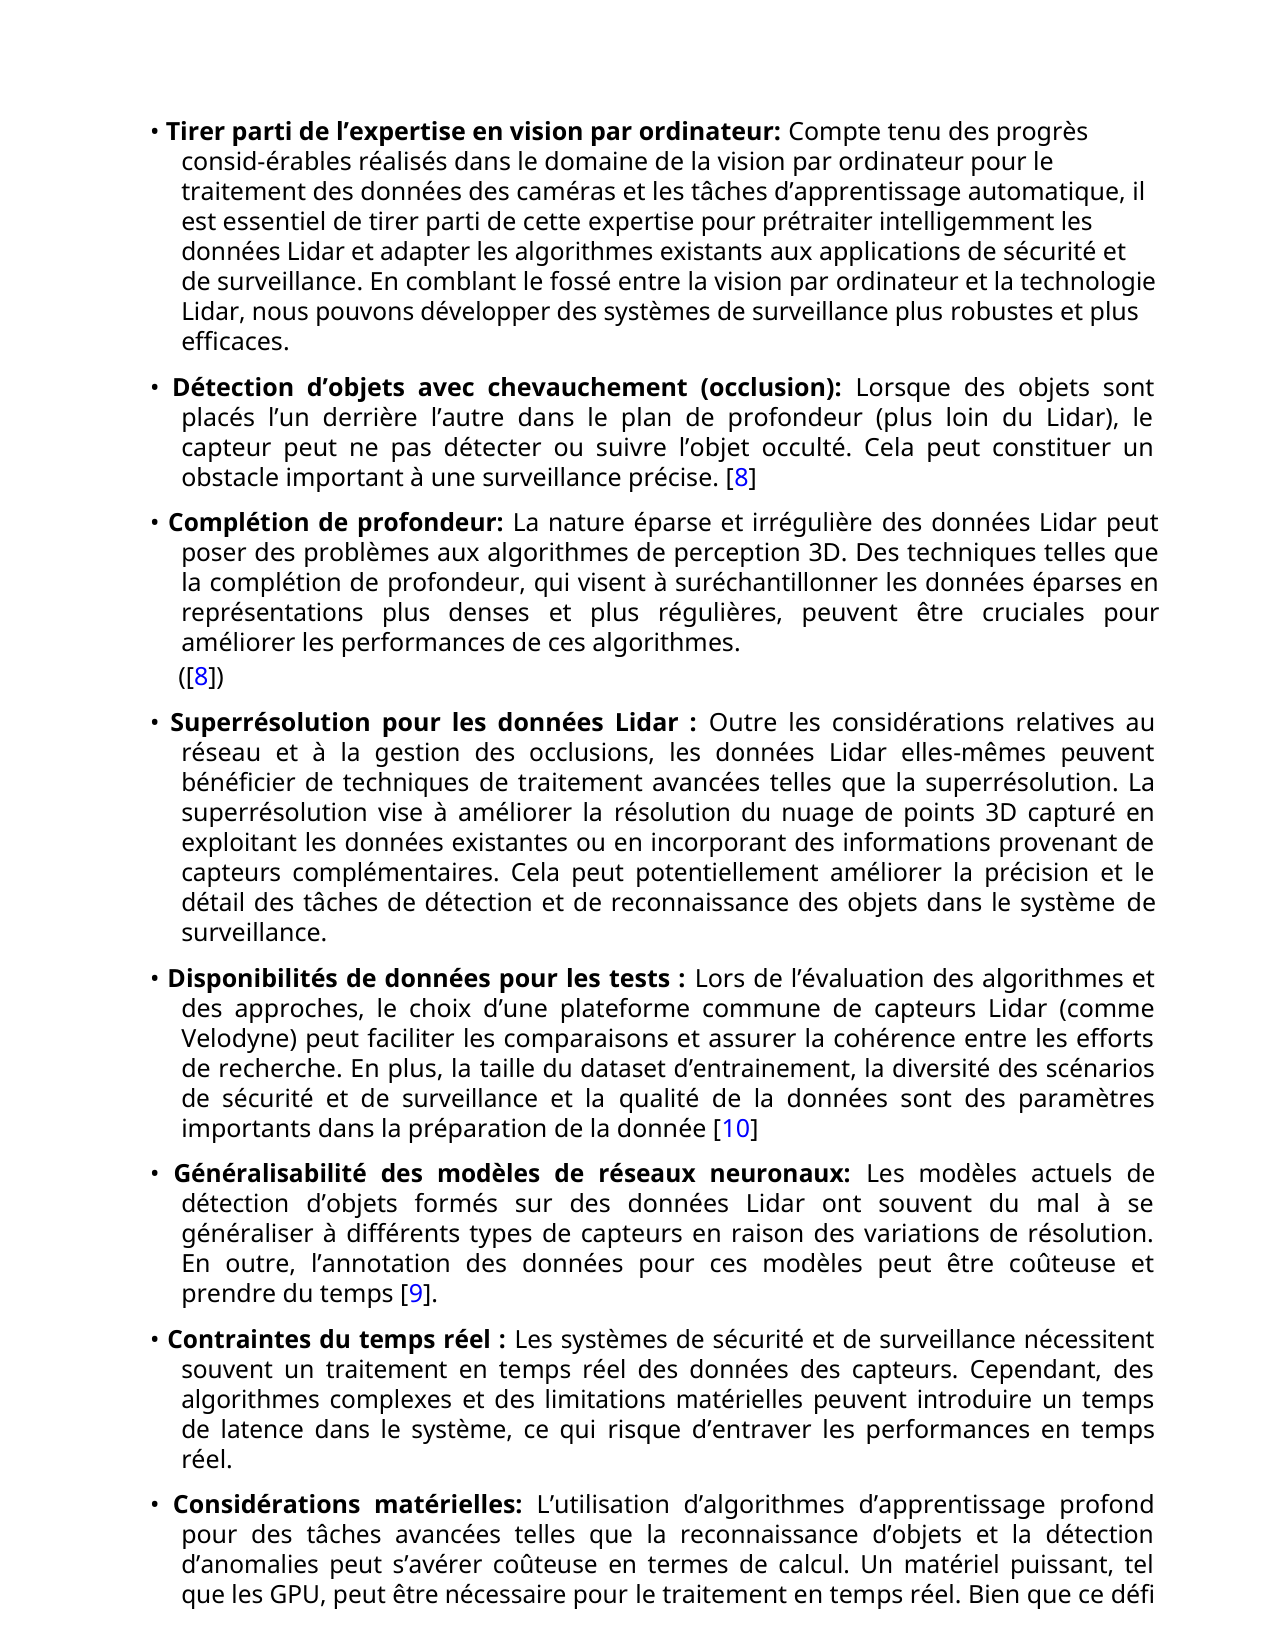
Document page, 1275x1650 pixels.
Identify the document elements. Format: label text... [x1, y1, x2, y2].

text • Contraintes du temps réel : Les systèmes de sécurité et de surveillance nécessitent souvent un traitement en temps réel des données des capteurs. Cependant, des algorithmes complexes et des limitations matérielles peuvent introduire un temps de latence dans le système, ce qui risque d’entraver les performances en temps réel. [150, 1324, 1156, 1474]
text • Superrésolution pour les données Lidar : Outre les considérations relatives au réseau et à la gestion des occlusions, les données Lidar elles-mêmes peuvent bénéficier de techniques de traitement avancées telles que la superrésolution. La superrésolution vise à améliorer la résolution du nuage de points 3D capturé en exploitant les données existantes ou en incorporant des informations provenant de capteurs complémentaires. Cela peut potentiellement améliorer la précision et le détail des tâches de détection et de reconnaissance des objets dans le système de surveillance. [150, 708, 1156, 948]
text • Tirer parti de l’expertise en vision par ordinateur: Compte tenu des progrès consid-érables réalisés dans le domaine de la vision par ordinateur pour le traitement des données des caméras et les tâches d’apprentissage automatique, il est essentiel de tirer parti de cette expertise pour prétraiter intelligemment les données Lidar et adapter les algorithmes existants aux applications de sécurité et de surveillance. En comblant le fossé entre la vision par ordinateur et la technologie Lidar, nous pouvons développer des systèmes de surveillance plus robustes et plus efficaces. [150, 117, 1162, 357]
text • Généralisabilité des modèles de réseaux neuronaux: Les modèles actuels de détection d’objets formés sur des données Lidar ont souvent du mal à se généraliser à différents types de capteurs en raison des variations de résolution. En outre, l’annotation des données pour ces modèles peut être coûteuse et prendre du temps [9]. [150, 1159, 1156, 1309]
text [150, 1489, 1156, 1609]
text • Disponibilités de données pour les tests : Lors de l’évaluation des algorithmes et des approches, le choix d’une plateforme commune de capteurs Lidar (comme Velodyne) peut faciliter les comparaisons et assurer la cohérence entre les efforts de recherche. En plus, la taille du dataset d’entrainement, la diversité des scénarios de sécurité et de surveillance et la qualité de la données sont des paramètres importants dans la préparation de la donnée [10] [150, 963, 1156, 1143]
text • Complétion de profondeur: La nature éparse et irrégulière des données Lidar peut poser des problèmes aux algorithmes de perception 3D. Des techniques telles que la complétion de profondeur, qui visent à suréchantillonner les données éparses en représentations plus denses et plus régulières, peuvent être cruciales pour améliorer les performances de ces algorithmes. [150, 507, 1160, 657]
text ([8]) [178, 657, 1162, 692]
text • Détection d’objets avec chevauchement (occlusion): Lorsque des objets sont placés l’un derrière l’autre dans le plan de profondeur (plus loin du Lidar), le capteur peut ne pas détecter ou suivre l’objet occulté. Cela peut constituer un obstacle important à une surveillance précise. [8] [150, 372, 1155, 492]
